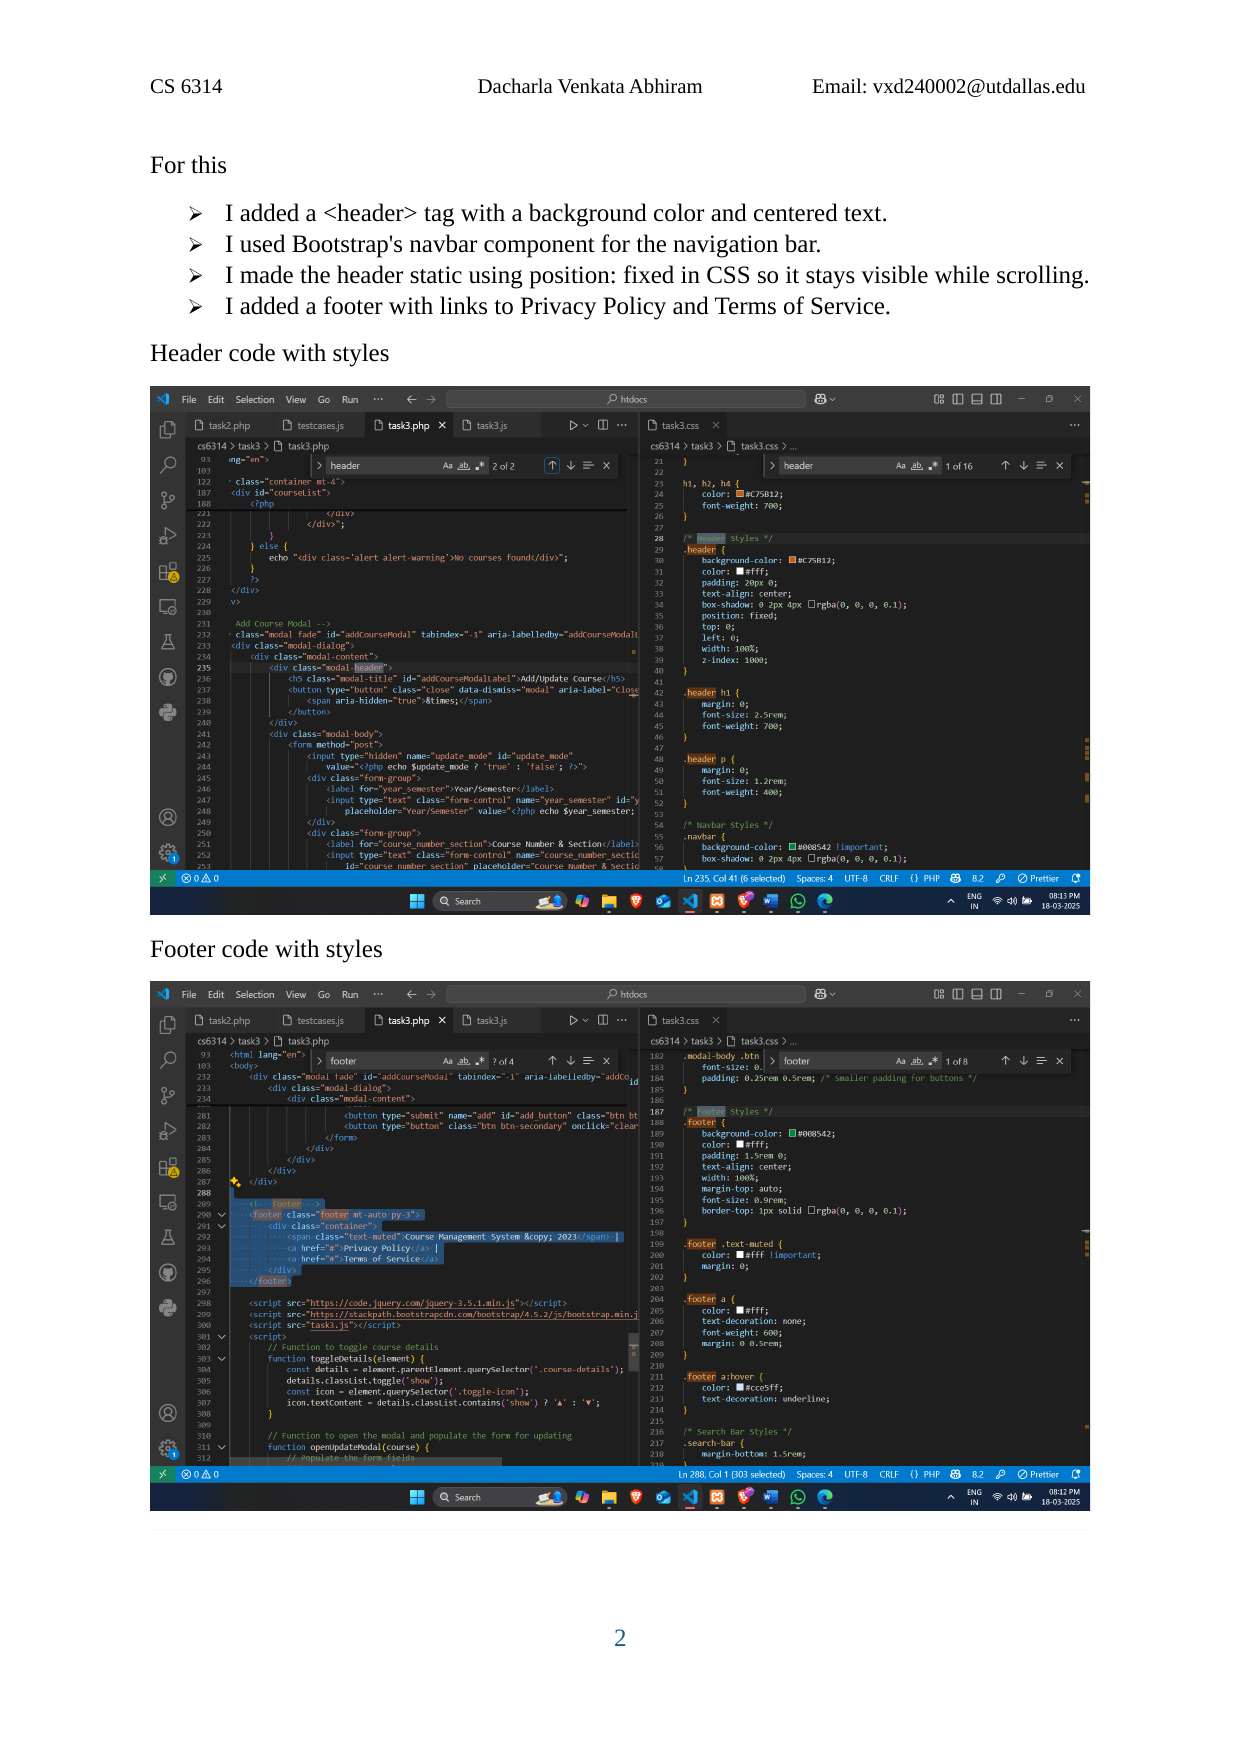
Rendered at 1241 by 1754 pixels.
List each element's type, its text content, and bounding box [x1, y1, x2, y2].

subtitle For this [150, 150, 1090, 179]
list I made the header static using position: fixed in CSS so it stays visible while scrolling. [187, 260, 1090, 288]
picture [150, 386, 1091, 915]
text Footer code with styles [150, 934, 1090, 963]
list I added a footer with links to Privacy Policy and Terms of Service. [187, 291, 1090, 319]
picture [150, 981, 1091, 1511]
list I added a <header> tag with a background color and centered text. [187, 198, 1090, 226]
text Header code with styles [150, 338, 1090, 367]
list I used Bootstrap's navbar component for the navigation bar. [187, 229, 1090, 257]
